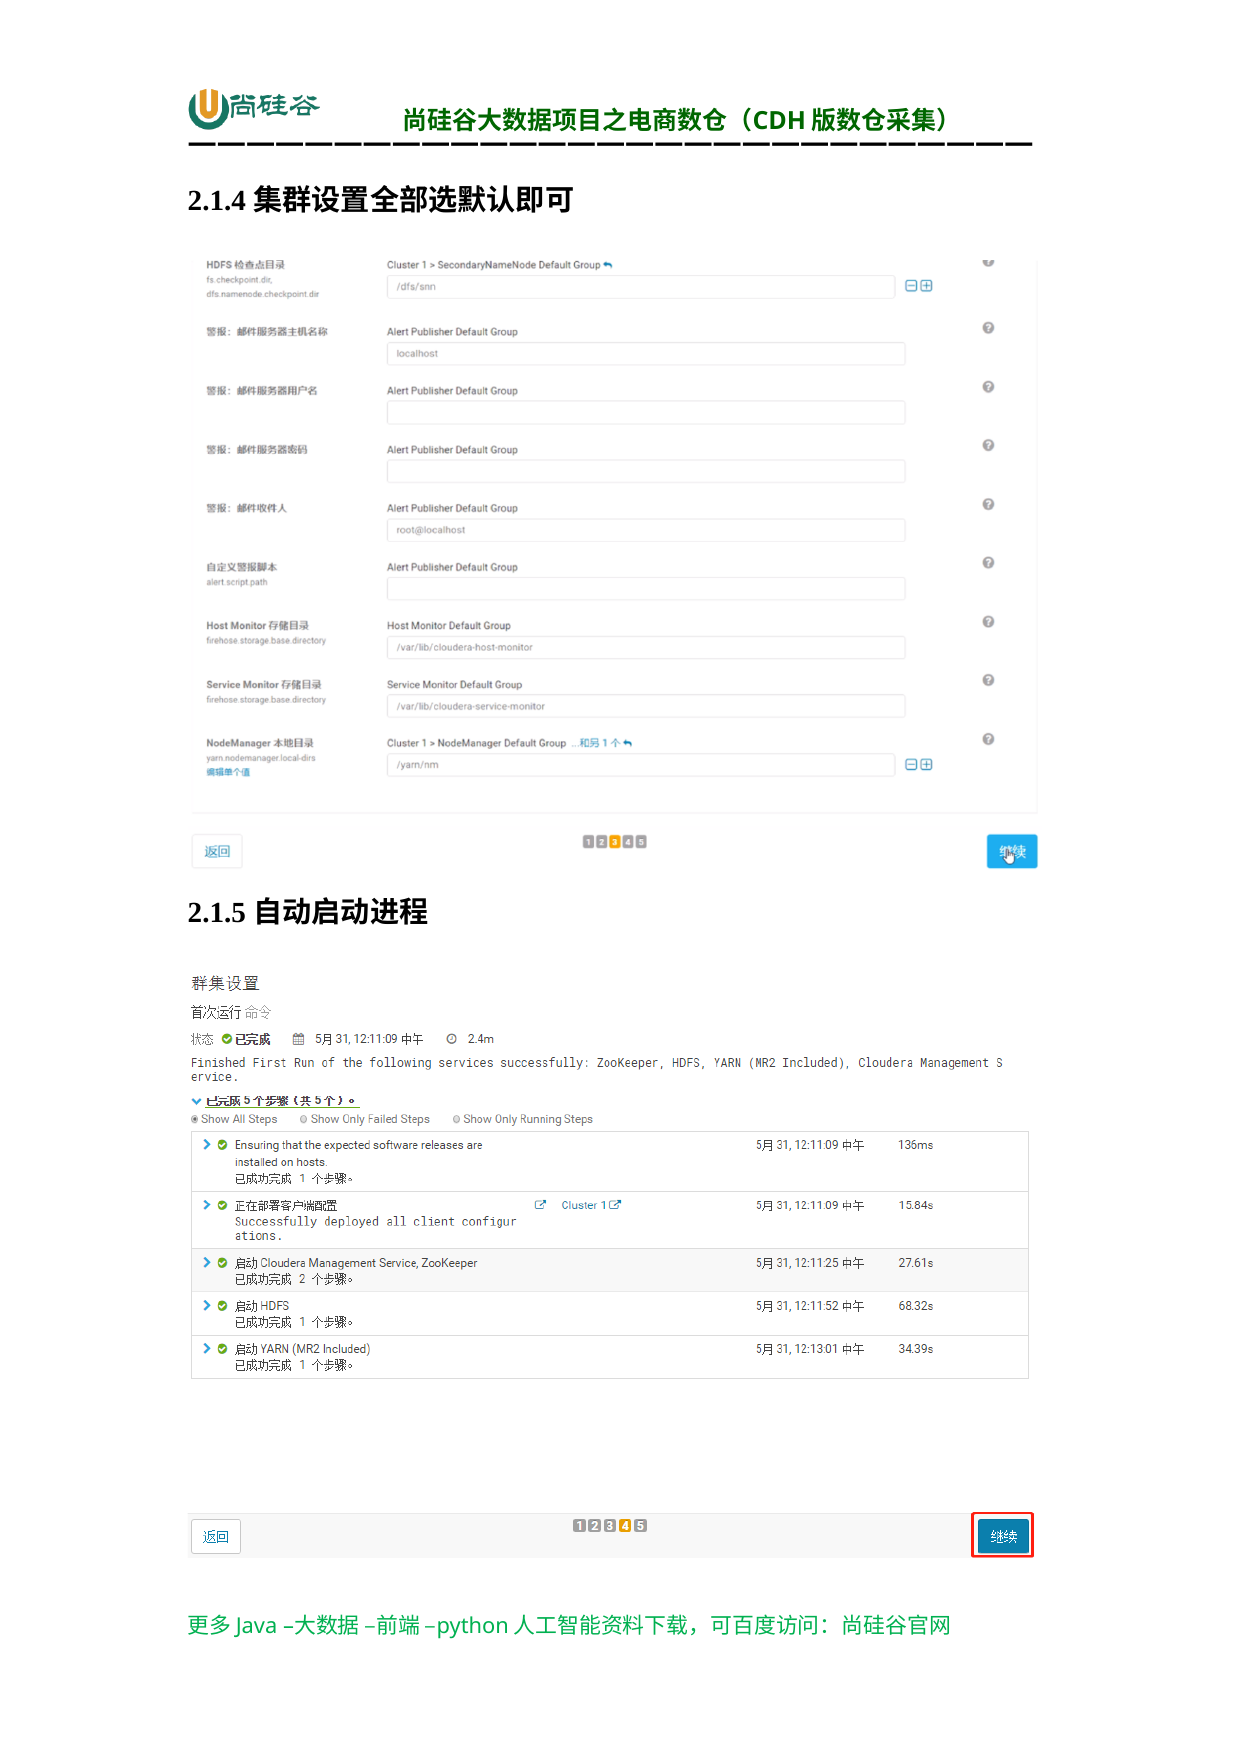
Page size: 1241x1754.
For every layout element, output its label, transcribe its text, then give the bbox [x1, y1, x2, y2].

subtitle 2.1.4 集群设置全部选默认即可 [187, 165, 1053, 230]
picture [187, 973, 1035, 1558]
picture [187, 88, 320, 130]
picture [187, 260, 1043, 872]
subtitle 2.1.5 自动启动进程 [187, 878, 1053, 943]
